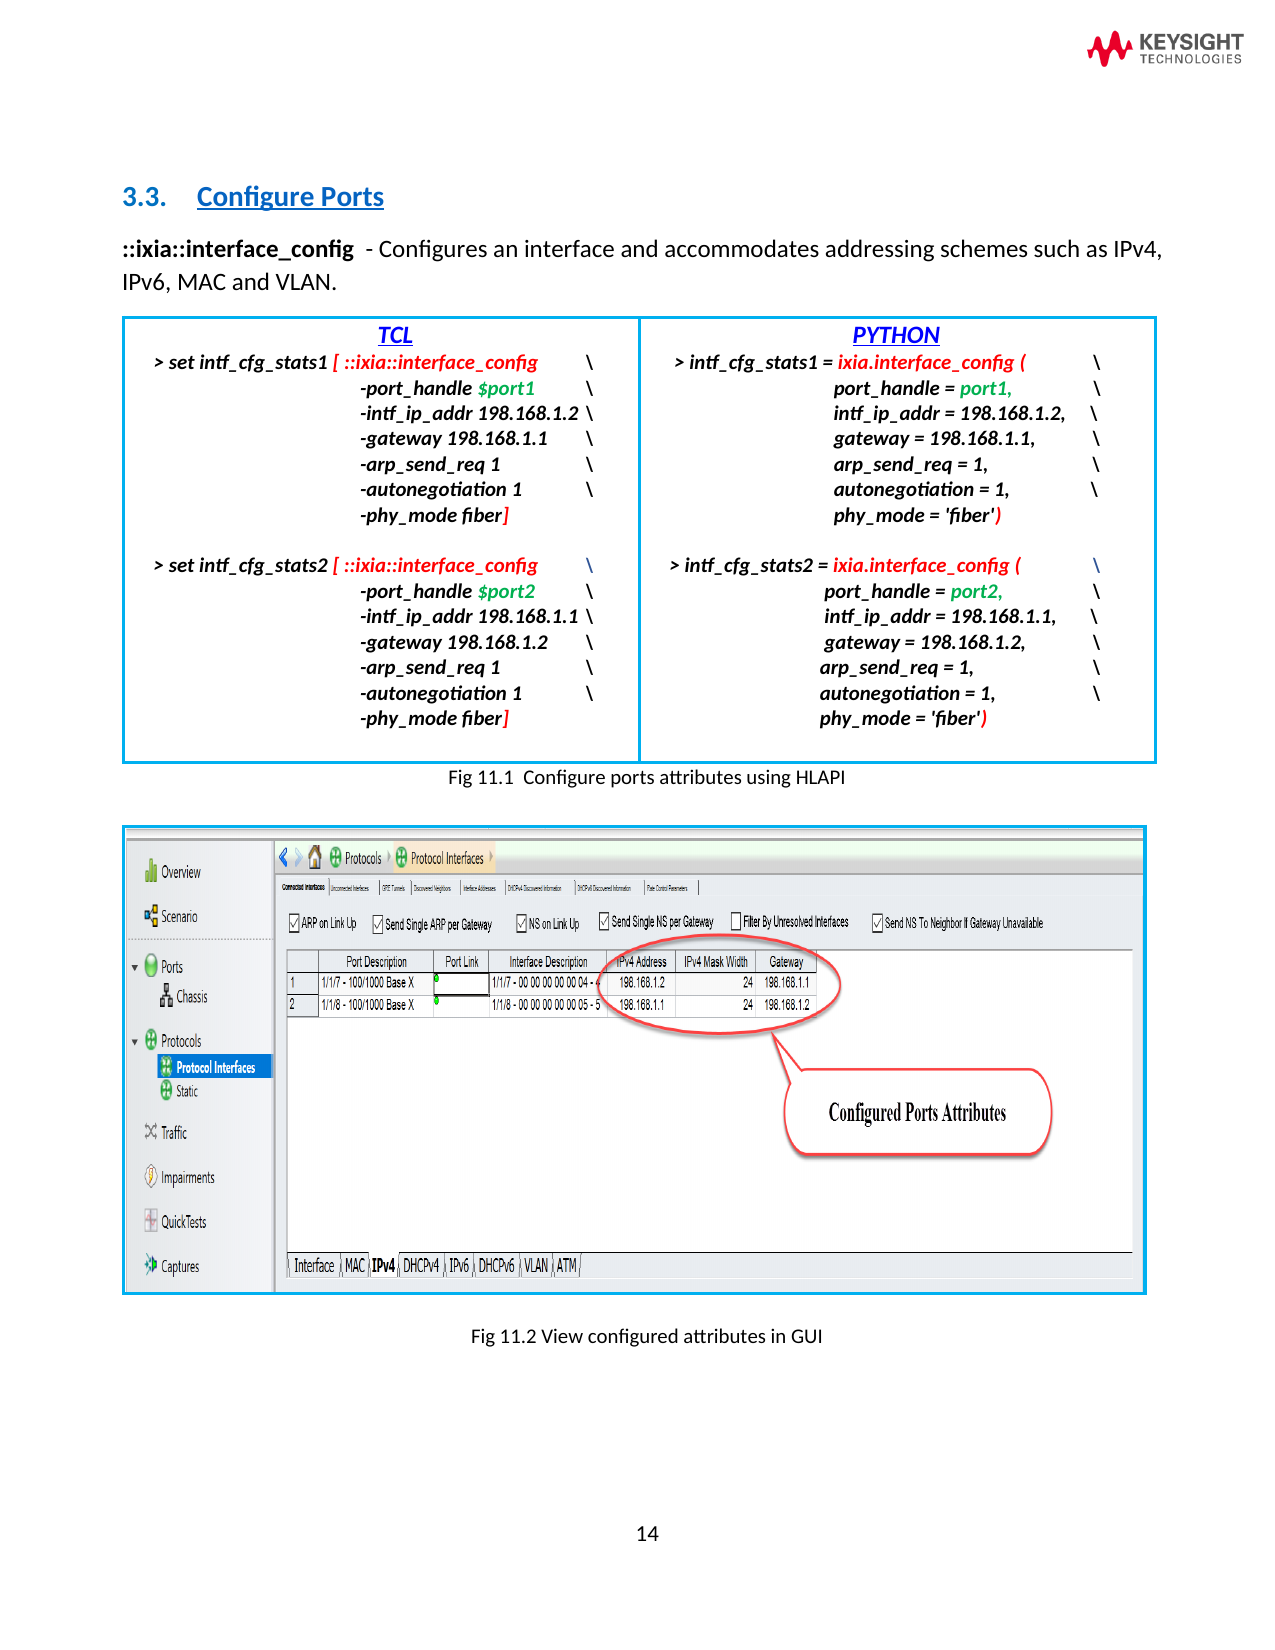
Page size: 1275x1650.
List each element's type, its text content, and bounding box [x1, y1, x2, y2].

table_header TCL > set intf_cfg_stats1 [ ::ixia::interface_config \ -port_handle $port1 \ -intf_ip_addr 198.168.1.2 \ -gateway 198.168.1.1 \ -arp_send_req 1 \ -autonegotiation 1 \ -phy_mode fiber] > set intf_cfg_stats2 [ ::ixia::interface_config \ -port_handle $port2 \ -intf_ip_addr 198.168.1.1 \ -gateway 198.168.1.2 \ -arp_send_req 1 \ -autonegotiation 1 \ -phy_mode fiber] [125, 319, 638, 761]
picture [126, 829, 1142, 1291]
list Configure Ports [122, 178, 1172, 214]
picture [1086, 21, 1246, 72]
text Fig 11.2 View configured attributes in GUI [122, 1323, 1172, 1348]
table_header PYTHON > intf_cfg_stats1 = ixia.interface_config ( \ port_handle = port1, \ intf_ip_addr = 198.168.1.2, \ gateway = 198.168.1.1, \ arp_send_req = 1, \ autonegotiation = 1, \ phy_mode = 'fiber') > intf_cfg_stats2 = ixia.interface_config ( \ port_handle = port2, \ intf_ip_addr = 198.168.1.1, \ gateway = 198.168.1.2, \ arp_send_req = 1, \ autonegotiation = 1, \ phy_mode = 'fiber') [641, 319, 1154, 761]
text ::ixia::interface_config - Configures an interface and accommodates addressing schemes such as IPv4, IPv6, MAC and VLAN. [122, 233, 1172, 297]
text Fig 11.1 Configure ports attributes using HLAPI [77, 764, 1172, 789]
